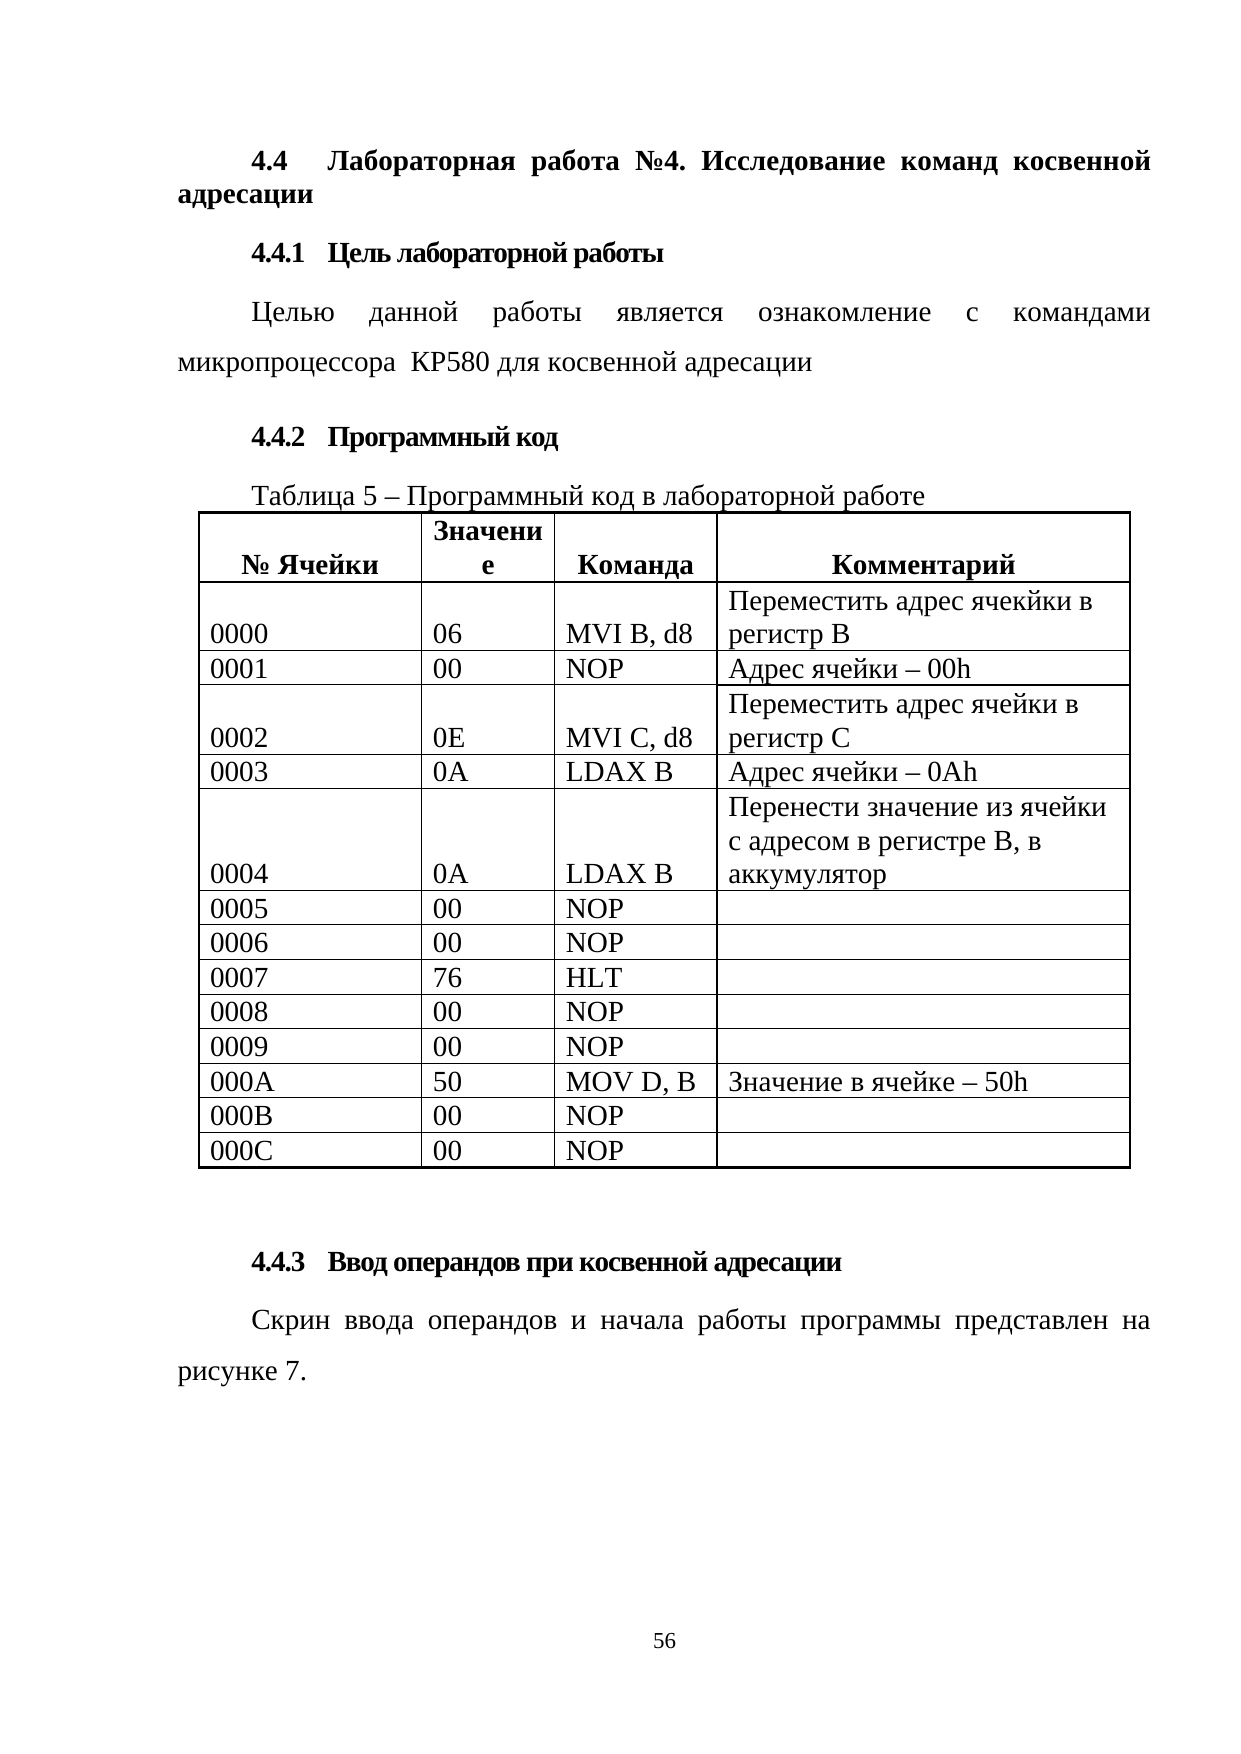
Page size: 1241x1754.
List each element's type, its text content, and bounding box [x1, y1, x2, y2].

table_cell 0009 [200, 1029, 421, 1063]
table_cell 0007 [200, 960, 421, 993]
table_cell 000C [200, 1133, 421, 1166]
table_cell 50 [422, 1064, 554, 1097]
table_cell MVI B, d8 [555, 583, 716, 650]
table_cell Перенести значение из ячейки с адресом в регистре B, в аккумулятор [718, 789, 1129, 890]
table_cell 00 [422, 995, 554, 1028]
title 4.4.3 Ввод операндов при косвенной адресации [177, 1244, 1152, 1277]
table_cell NOP [555, 891, 716, 924]
table_cell 0E [422, 685, 554, 753]
table_header № Ячейки [200, 514, 421, 581]
table_cell 0008 [200, 995, 421, 1028]
table_cell 0004 [200, 789, 421, 890]
table_cell 00 [422, 1098, 554, 1132]
table_cell 0001 [200, 651, 421, 684]
table_cell Адрес ячейки – 00h [718, 651, 1129, 684]
table_cell [718, 995, 1129, 1028]
table_cell 0006 [200, 925, 421, 959]
table_cell LDAX B [555, 789, 716, 890]
table_cell NOP [555, 1098, 716, 1132]
table_cell NOP [555, 995, 716, 1028]
table_header Значение [422, 514, 554, 581]
table_cell Значение в ячейке – 50h [718, 1064, 1129, 1097]
table_cell Переместить адрес ячейки в регистр C [718, 686, 1129, 753]
table_cell 000A [200, 1064, 421, 1097]
table_cell 00 [422, 891, 554, 924]
table_cell [718, 925, 1129, 959]
table_cell 0003 [200, 755, 421, 788]
title 4.4.2 Программный код [177, 419, 1152, 453]
table_cell 76 [422, 960, 554, 993]
table_cell [718, 1029, 1129, 1063]
text Таблица 5 – Программный код в лабораторной работе [177, 478, 1152, 511]
table_cell 000B [200, 1098, 421, 1132]
table_cell LDAX B [555, 755, 716, 788]
table_cell NOP [555, 1029, 716, 1063]
table_cell 0A [422, 755, 554, 788]
table_cell 00 [422, 925, 554, 959]
table_cell 0002 [200, 685, 421, 753]
table_cell [718, 1098, 1129, 1132]
table_cell 00 [422, 651, 554, 684]
table_cell HLT [555, 960, 716, 993]
table_cell [718, 960, 1129, 993]
subtitle Лабораторная работа №4. Исследование команд косвенной адресации [177, 143, 1152, 210]
table_cell [718, 891, 1129, 924]
table_cell [718, 1133, 1129, 1166]
table_cell Переместить адрес ячекйки в регистр B [718, 583, 1129, 650]
table_cell Адрес ячейки – 0Ah [718, 755, 1129, 788]
table_cell 0A [422, 789, 554, 890]
table_cell NOP [555, 651, 716, 684]
table_cell NOP [555, 925, 716, 959]
table_cell 06 [422, 583, 554, 650]
text Целью данной работы является ознакомление с командами микропроцессора КР580 для косвенной адресации [177, 294, 1152, 378]
table_header Комментарий [718, 514, 1129, 581]
table_cell 0000 [200, 583, 421, 650]
text Скрин ввода операндов и начала работы программы представлен на рисунке 7. [177, 1302, 1152, 1386]
table_cell 0005 [200, 891, 421, 924]
table_cell MVI C, d8 [555, 685, 716, 753]
table_cell NOP [555, 1133, 716, 1166]
title 4.4.1 Цель лабораторной работы [177, 235, 1152, 269]
table_cell 00 [422, 1029, 554, 1063]
table_header Команда [555, 514, 716, 581]
table_cell MOV D, B [555, 1064, 716, 1097]
table_cell 00 [422, 1133, 554, 1166]
